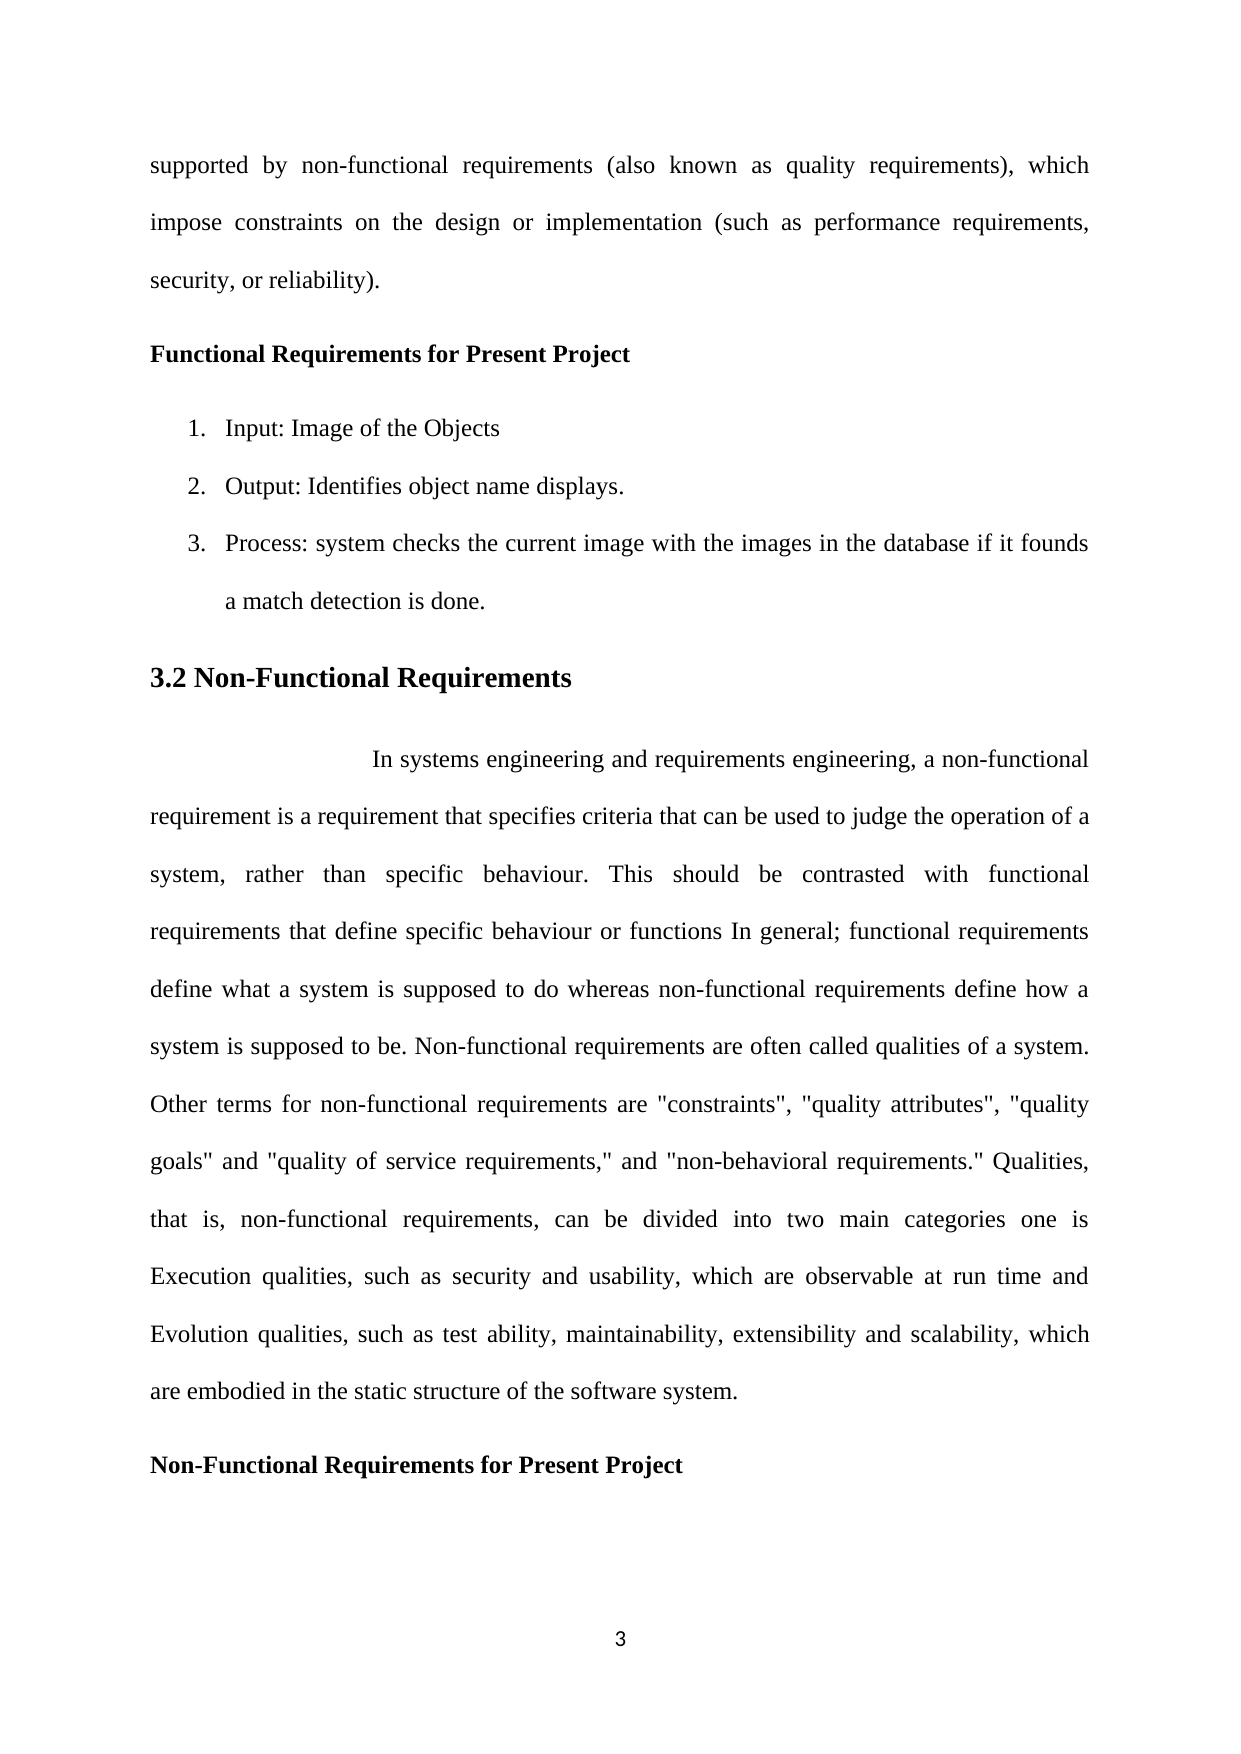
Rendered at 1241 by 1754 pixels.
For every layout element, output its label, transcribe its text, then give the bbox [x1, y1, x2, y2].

list Input: Image of the Objects [187, 413, 1090, 442]
text 3.2 Non-Functional Requirements [150, 660, 1090, 693]
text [150, 150, 1090, 294]
text In systems engineering and requirements engineering, a non-functional requirement is a requirement that specifies criteria that can be used to judge the operation of a system, rather than specific behaviour. This should be contrasted with functional requirements that define specific behaviour or functions In general; functional requirements define what a system is supposed to do whereas non-functional requirements define how a system is supposed to be. Non-functional requirements are often called qualities of a system. Other terms for non-functional requirements are "constraints", "quality attributes", "quality goals" and "quality of service requirements," and "non-behavioral requirements." Qualities, that is, non-functional requirements, can be divided into two main categories one is Execution qualities, such as security and usability, which are observable at run time and Evolution qualities, such as test ability, maintainability, extensibility and scalability, which are embodied in the static structure of the software system. [150, 744, 1090, 1405]
list Output: Identifies object name displays. [187, 471, 1090, 499]
text Non-Functional Requirements for Present Project [150, 1450, 1090, 1479]
text Functional Requirements for Present Project [150, 339, 1090, 368]
list Process: system checks the current image with the images in the database if it founds a match detection is done. [187, 528, 1090, 614]
